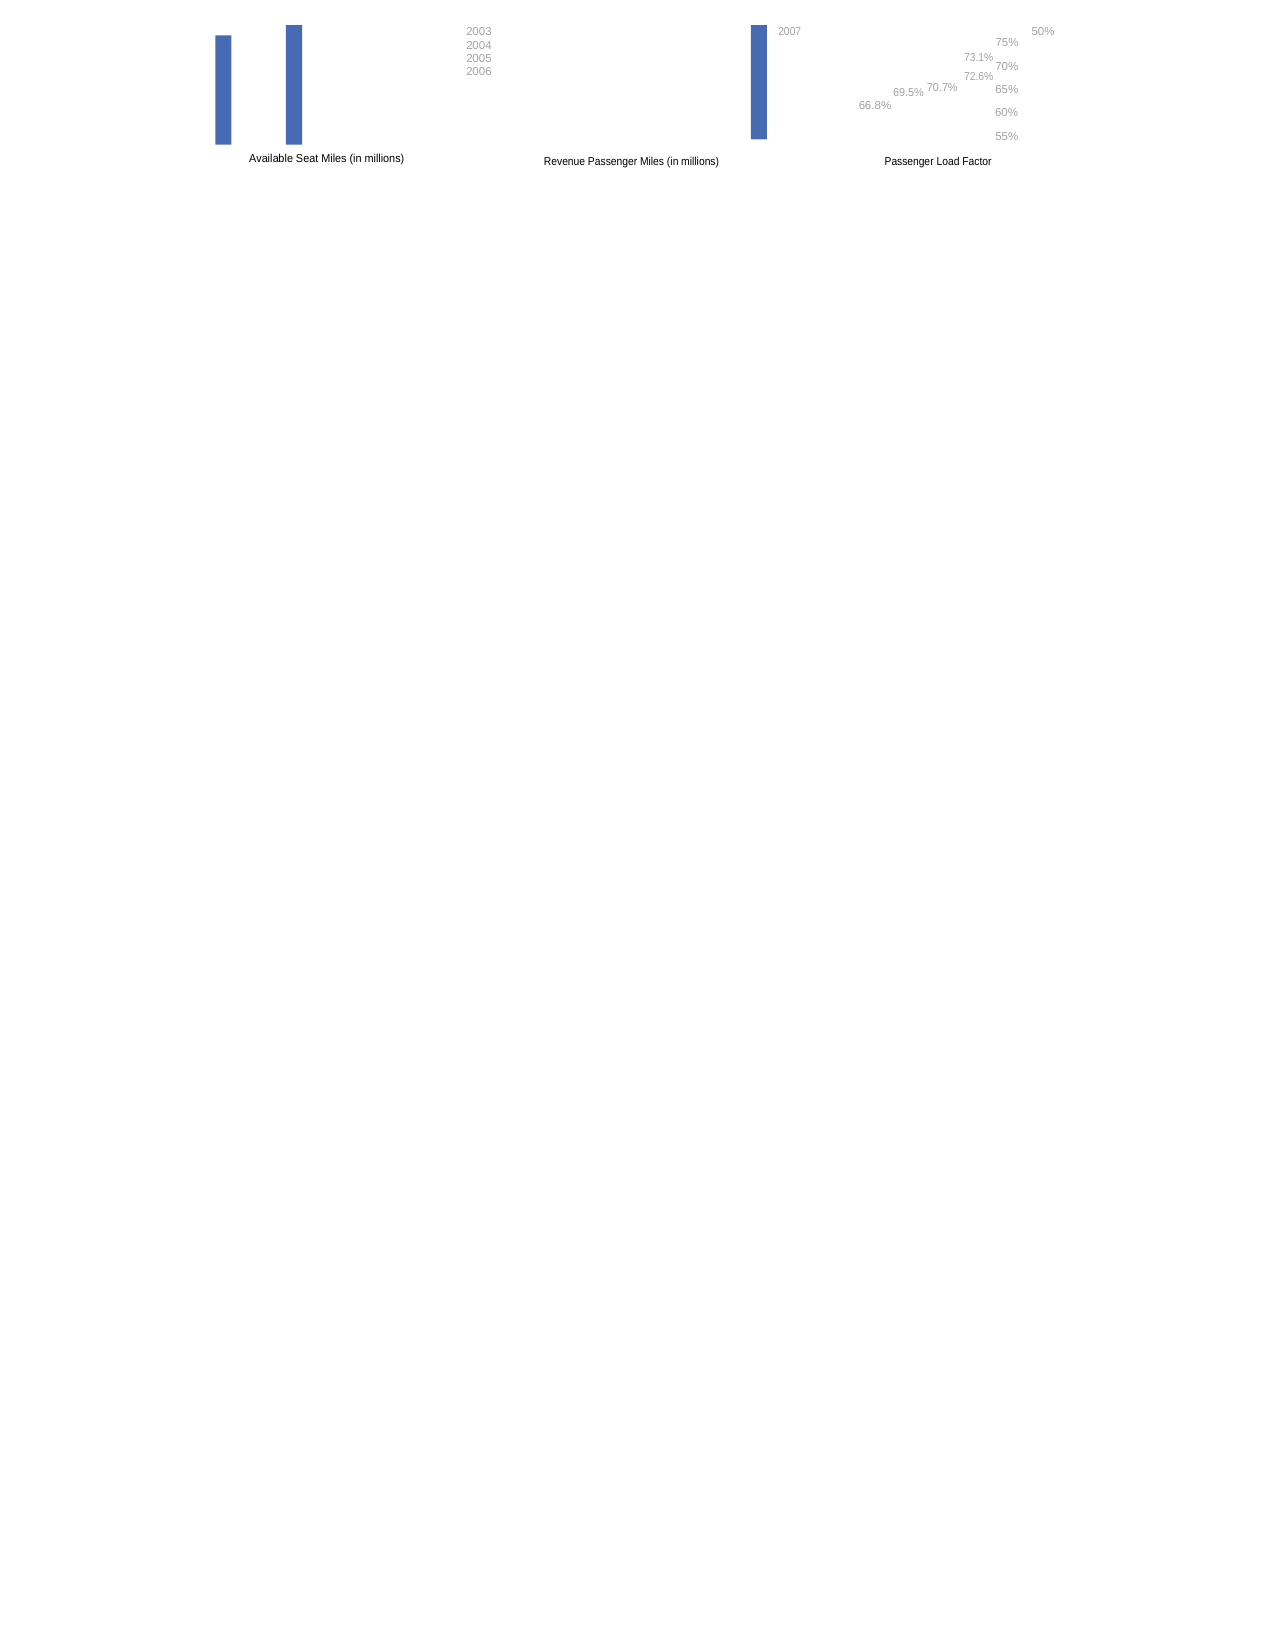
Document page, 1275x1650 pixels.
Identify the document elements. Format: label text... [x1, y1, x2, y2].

text 2007 [778, 25, 984, 38]
text 55% [995, 129, 1020, 142]
text 75% [995, 36, 1020, 49]
text 50% [1031, 25, 1254, 38]
text Revenue Passenger Miles (in millions) [544, 154, 739, 167]
text Passenger Load Factor [884, 154, 1254, 167]
text 65% [995, 82, 1020, 96]
text 70% [995, 59, 1020, 72]
text 60% [995, 106, 1020, 119]
text Available Seat Miles (in millions) [249, 152, 417, 165]
